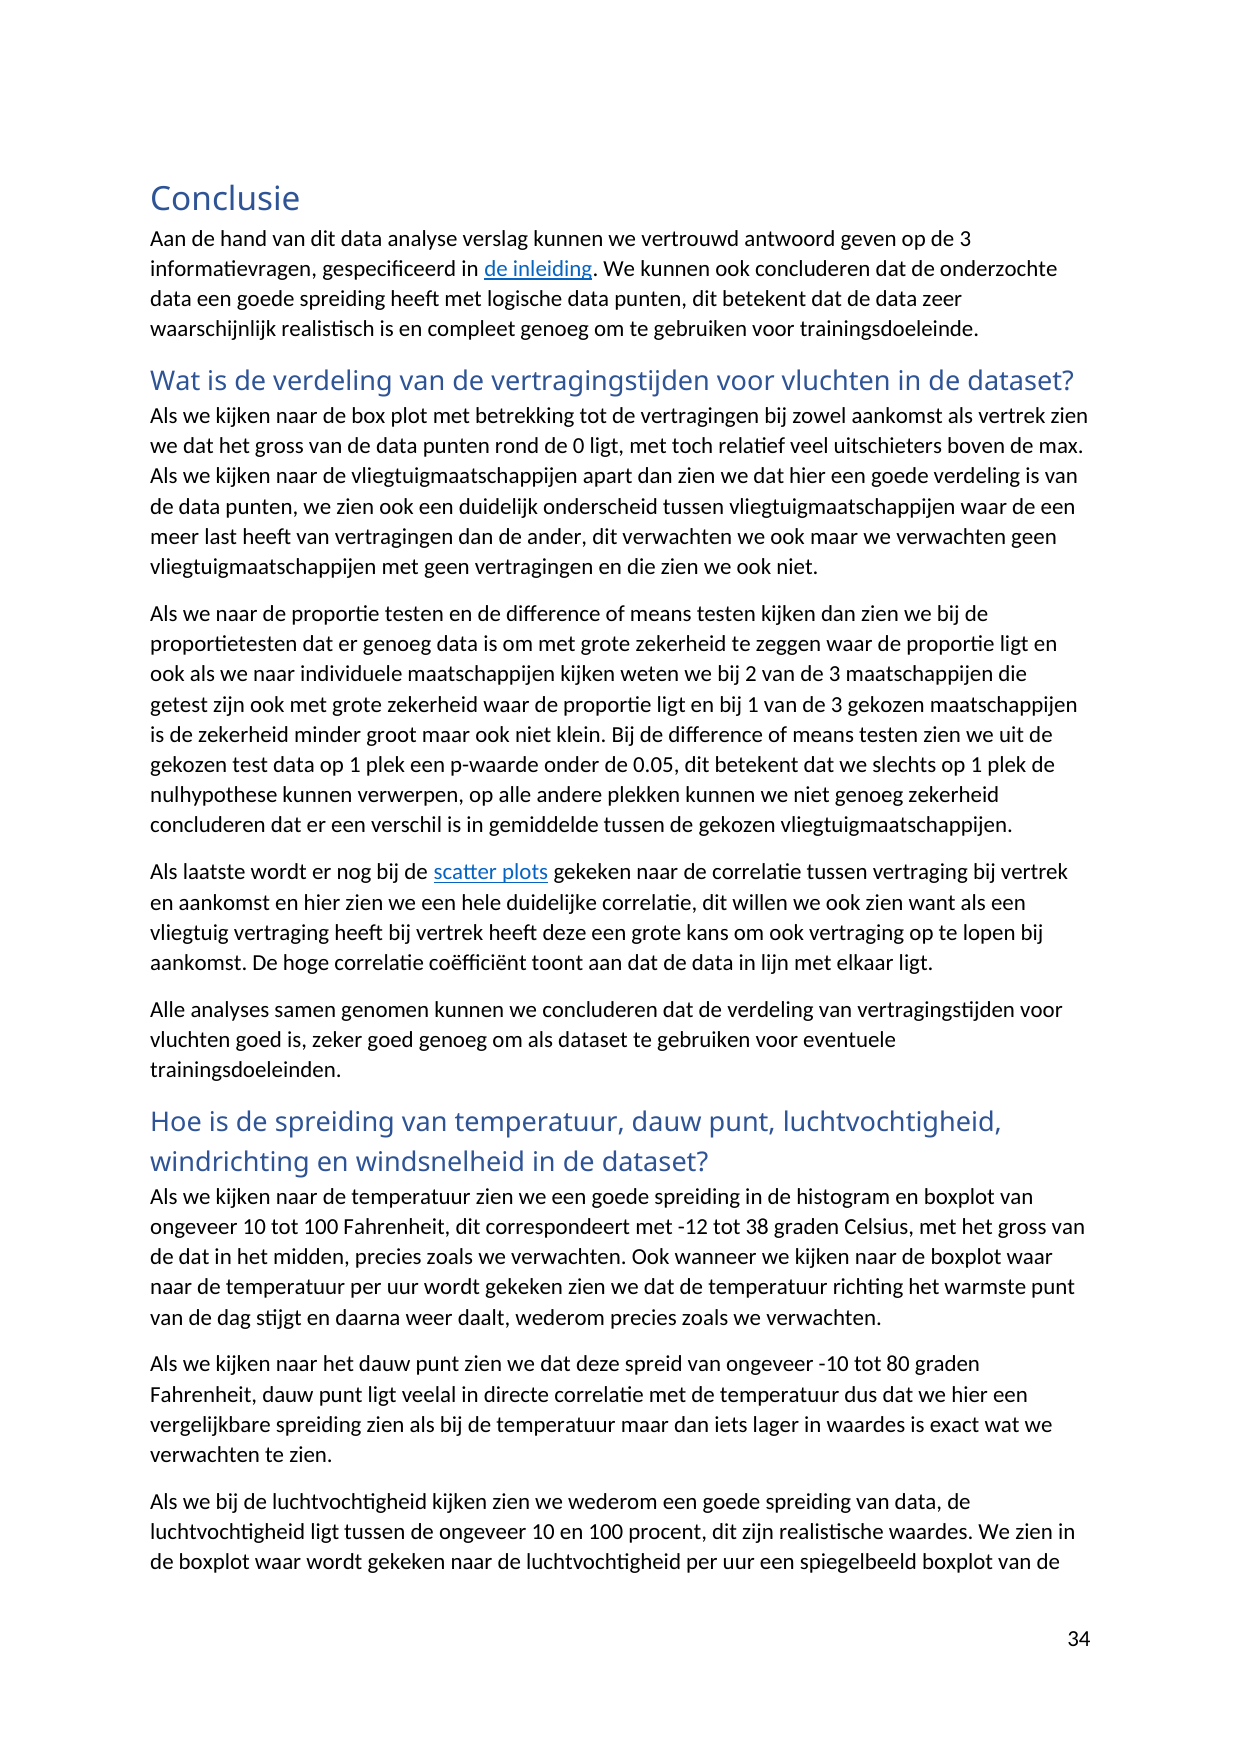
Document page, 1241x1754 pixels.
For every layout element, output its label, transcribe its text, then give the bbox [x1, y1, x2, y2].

text Als laatste wordt er nog bij de scatter plots gekeken naar de correlatie tussen vertraging bij vertrek en aankomst en hier zien we een hele duidelijke correlatie, dit willen we ook zien want als een vliegtuig vertraging heeft bij vertrek heeft deze een grote kans om ook vertraging op te lopen bij aankomst. De hoge correlatie coëfficiënt toont aan dat de data in lijn met elkaar ligt. [150, 857, 1090, 976]
text Aan de hand van dit data analyse verslag kunnen we vertrouwd antwoord geven op de 3 informatievragen, gespecificeerd in de inleiding. We kunnen ook concluderen dat de onderzochte data een goede spreiding heeft met logische data punten, dit betekent dat de data zeer waarschijnlijk realistisch is en compleet genoeg om te gebruiken voor trainingsdoeleinde. [150, 224, 1090, 343]
text Als we kijken naar de temperatuur zien we een goede spreiding in de histogram en boxplot van ongeveer 10 tot 100 Fahrenheit, dit correspondeert met -12 tot 38 graden Celsius, met het gross van de dat in het midden, precies zoals we verwachten. Ook wanneer we kijken naar de boxplot waar naar de temperatuur per uur wordt gekeken zien we dat de temperatuur richting het warmste punt van de dag stijgt en daarna weer daalt, wederom precies zoals we verwachten. [150, 1182, 1090, 1331]
text Als we kijken naar het dauw punt zien we dat deze spreid van ongeveer -10 tot 80 graden Fahrenheit, dauw punt ligt veelal in directe correlatie met de temperatuur dus dat we hier een vergelijkbare spreiding zien als bij de temperatuur maar dan iets lager in waardes is exact wat we verwachten te zien. [150, 1349, 1090, 1468]
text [150, 1487, 1090, 1576]
subtitle Hoe is de spreiding van temperatuur, dauw punt, luchtvochtigheid, windrichting en windsnelheid in de dataset? [150, 1102, 1090, 1179]
text Als we naar de proportie testen en de difference of means testen kijken dan zien we bij de proportietesten dat er genoeg data is om met grote zekerheid te zeggen waar de proportie ligt en ook als we naar individuele maatschappijen kijken weten we bij 2 van de 3 maatschappijen die getest zijn ook met grote zekerheid waar de proportie ligt en bij 1 van de 3 gekozen maatschappijen is de zekerheid minder groot maar ook niet klein. Bij de difference of means testen zien we uit de gekozen test data op 1 plek een p-waarde onder de 0.05, dit betekent dat we slechts op 1 plek de nulhypothese kunnen verwerpen, op alle andere plekken kunnen we niet genoeg zekerheid concluderen dat er een verschil is in gemiddelde tussen de gekozen vliegtuigmaatschappijen. [150, 599, 1090, 839]
text Als we kijken naar de box plot met betrekking tot de vertragingen bij zowel aankomst als vertrek zien we dat het gross van de data punten rond de 0 ligt, met toch relatief veel uitschieters boven de max. Als we kijken naar de vliegtuigmaatschappijen apart dan zien we dat hier een goede verdeling is van de data punten, we zien ook een duidelijk onderscheid tussen vliegtuigmaatschappijen waar de een meer last heeft van vertragingen dan de ander, dit verwachten we ook maar we verwachten geen vliegtuigmaatschappijen met geen vertragingen en die zien we ook niet. [150, 401, 1090, 580]
text Alle analyses samen genomen kunnen we concluderen dat de verdeling van vertragingstijden voor vluchten goed is, zeker goed genoeg om als dataset te gebruiken voor eventuele trainingsdoeleinden. [150, 995, 1090, 1083]
subtitle Conclusie [150, 175, 1090, 220]
subtitle Wat is de verdeling van de vertragingstijden voor vluchten in de dataset? [150, 361, 1090, 398]
